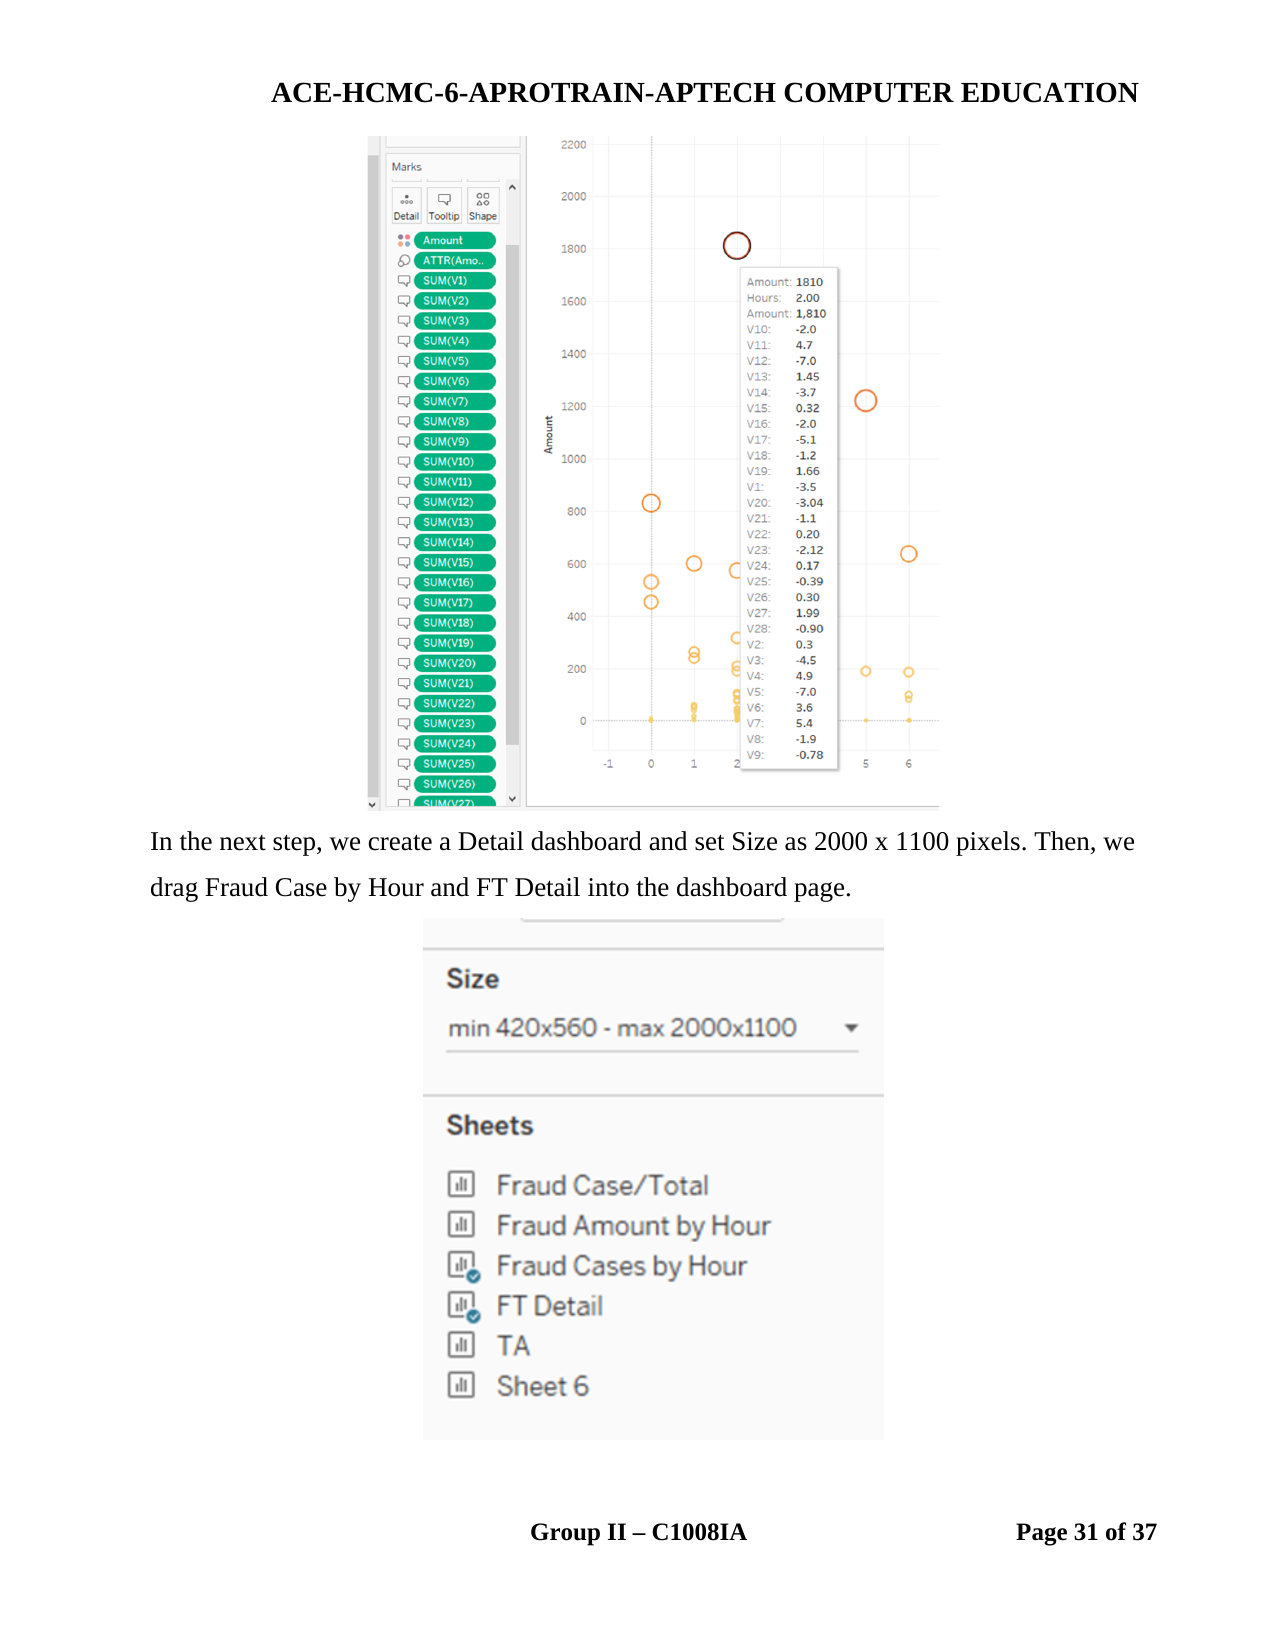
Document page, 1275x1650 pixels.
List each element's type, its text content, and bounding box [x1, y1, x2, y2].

picture [422, 918, 884, 1440]
picture [367, 136, 940, 811]
text In the next step, we create a Detail dashboard and set Size as 2000 x 1100 pixels. Then, we drag Fraud Case by Hour and FT Detail into the dashboard page. [150, 825, 1157, 903]
